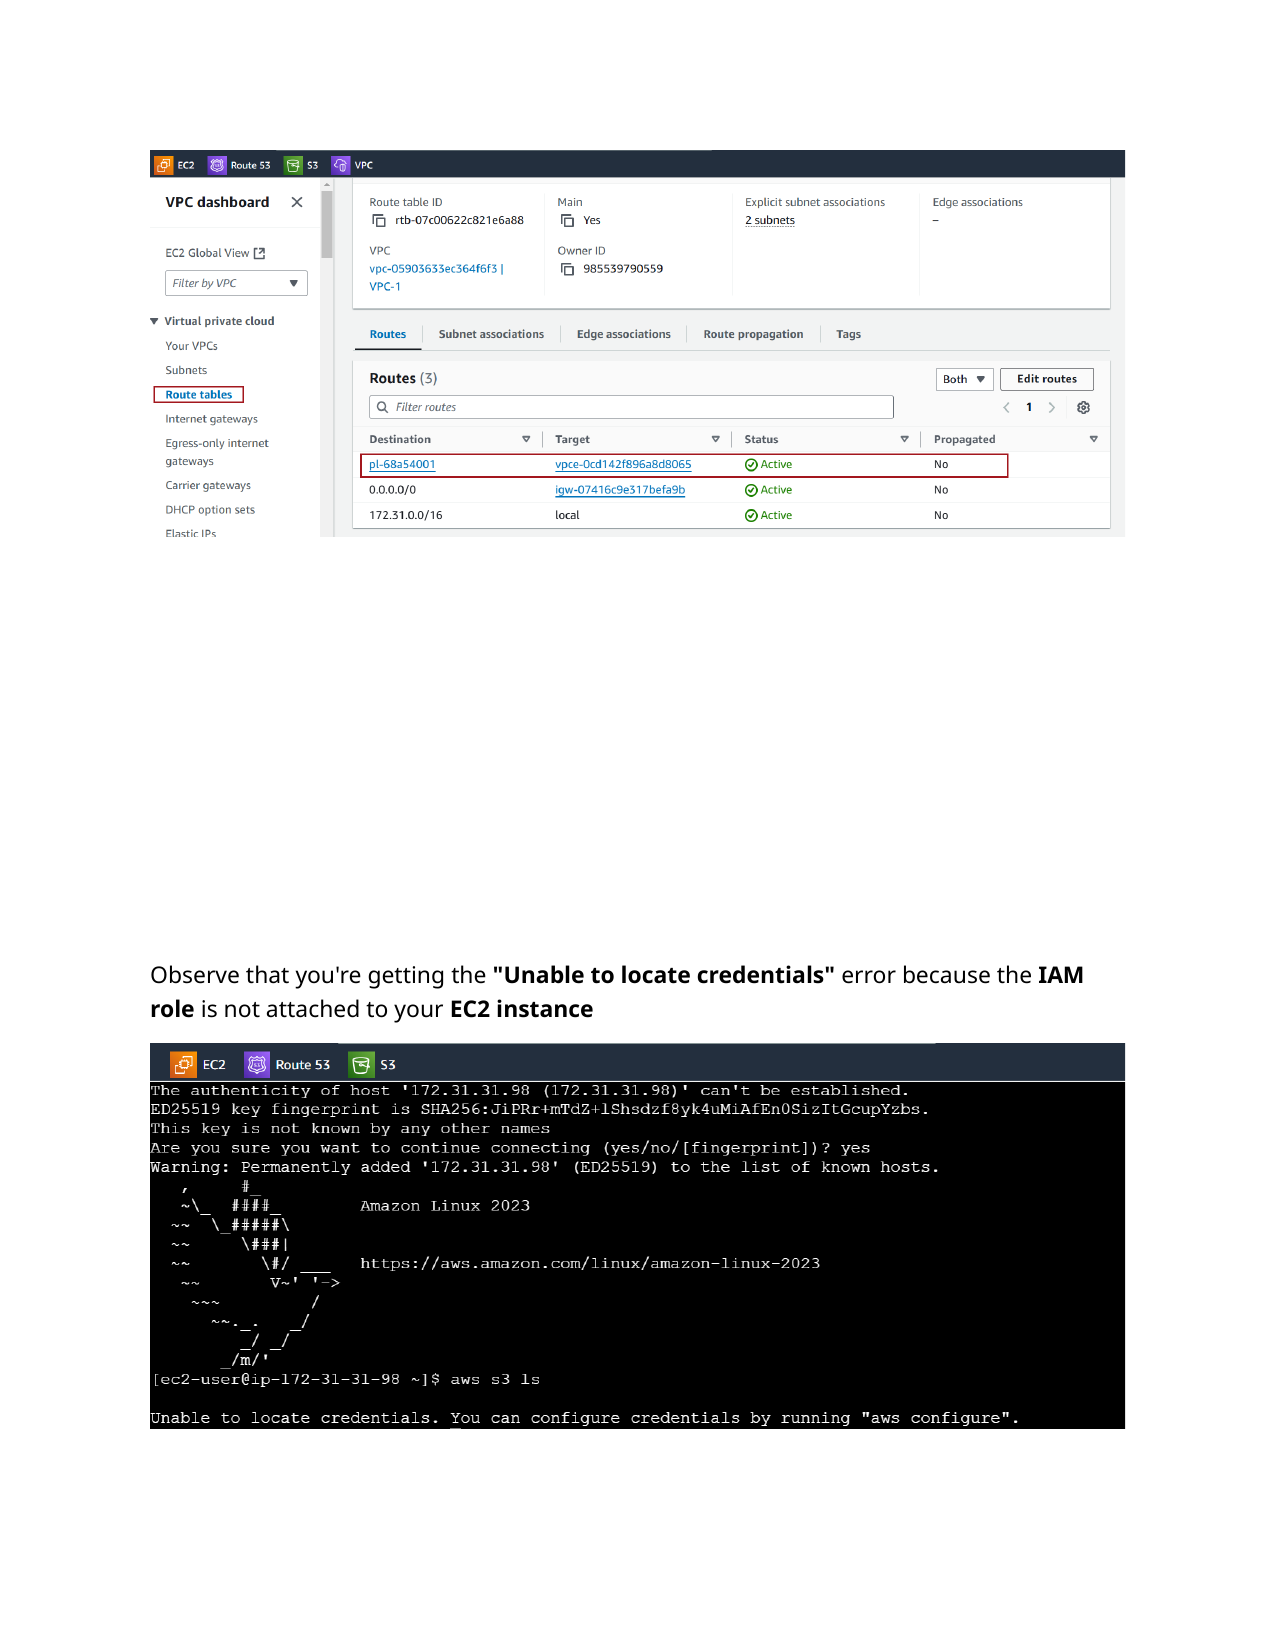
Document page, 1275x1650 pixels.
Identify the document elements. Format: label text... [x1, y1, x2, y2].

text Observe that you're getting the "Unable to locate credentials" error because the IAM role is not attached to your EC2 instance [150, 959, 1125, 1024]
picture [150, 1043, 1125, 1429]
picture [150, 150, 1125, 537]
